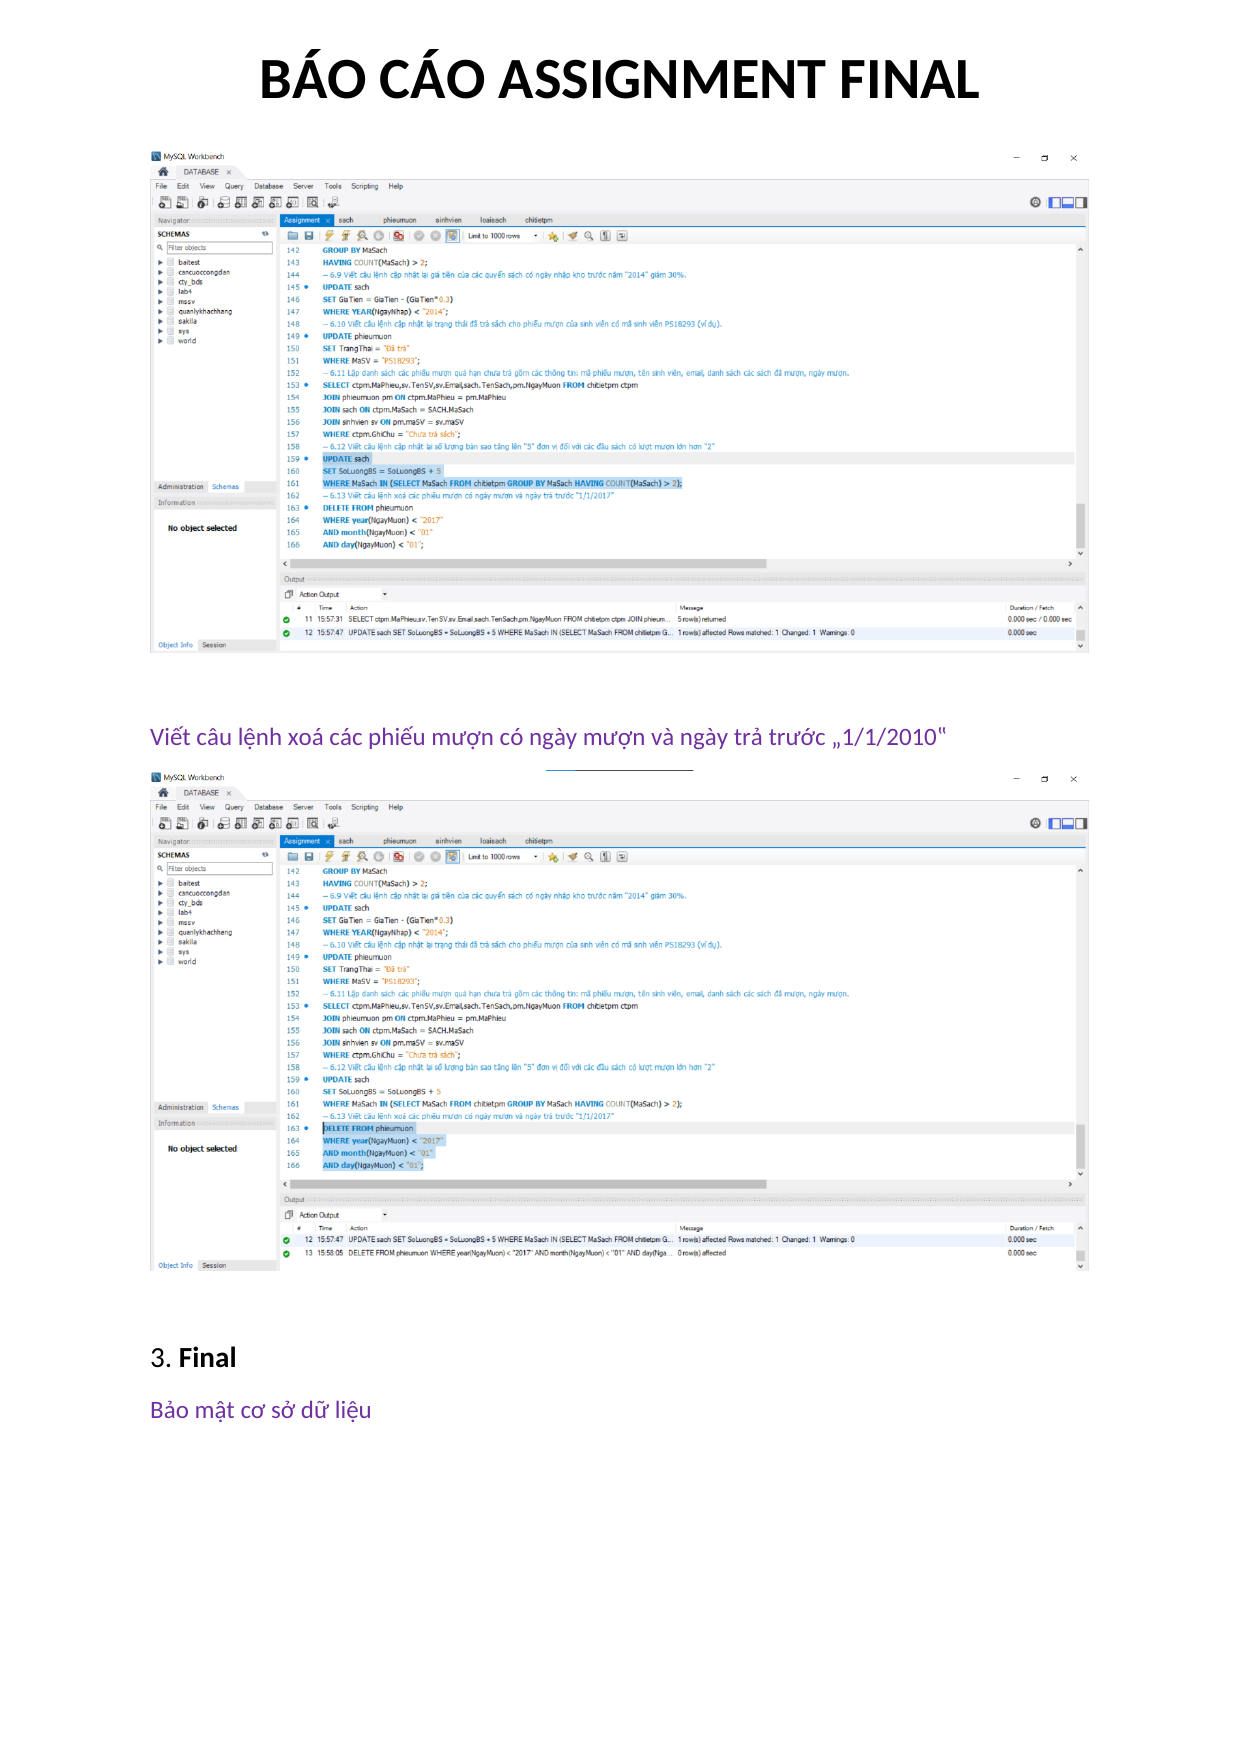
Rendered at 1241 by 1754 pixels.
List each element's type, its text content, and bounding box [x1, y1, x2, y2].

picture [150, 150, 1089, 653]
text Bảo mật cơ sở dữ liệu [150, 1394, 1090, 1424]
text Viết câu lệnh xoá các phiếu mượn có ngày mượn và ngày trả trước „1/1/2010‟ [150, 721, 1090, 751]
picture [150, 770, 1089, 1271]
text 3. Final [150, 1339, 1090, 1374]
